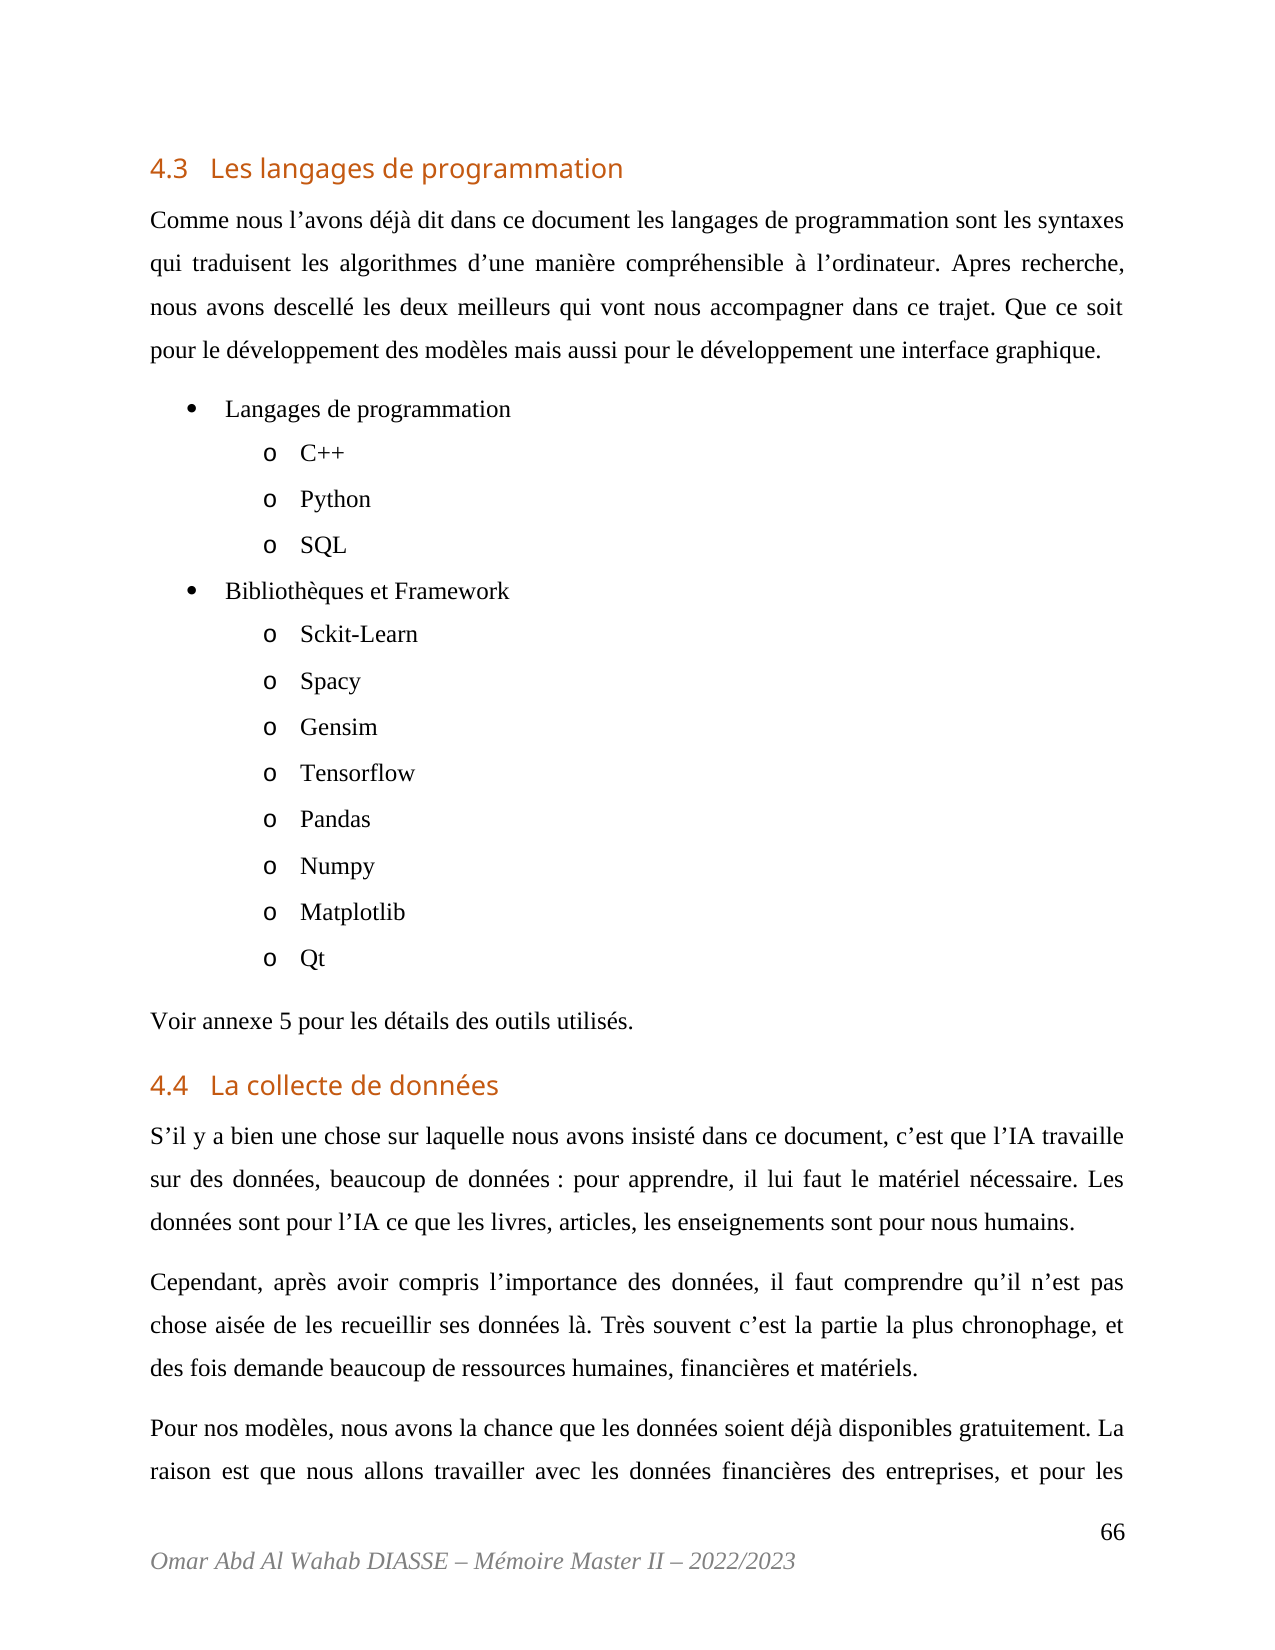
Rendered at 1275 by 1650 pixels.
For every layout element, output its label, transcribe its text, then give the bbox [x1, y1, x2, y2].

list Sckit-Learn [262, 619, 1125, 650]
list Qt [262, 943, 1125, 974]
list Matplotlib [262, 897, 1125, 928]
text Voir annexe 5 pour les détails des outils utilisés. [150, 1006, 1125, 1035]
list C++ [262, 438, 1125, 468]
list Spacy [262, 666, 1125, 697]
text Cependant, après avoir compris l’importance des données, il faut comprendre qu’il n’est pas chose aisée de les recueillir ses données là. Très souvent c’est la partie la plus chronophage, et des fois demande beaucoup de ressources humaines, financières et matériels. [150, 1267, 1125, 1382]
list Pandas [262, 804, 1125, 835]
list Python [262, 484, 1125, 515]
list Gensim [262, 712, 1125, 743]
list Numpy [262, 851, 1125, 882]
text Comme nous l’avons déjà dit dans ce document les langages de programmation sont les syntaxes qui traduisent les algorithmes d’une manière compréhensible à l’ordinateur. Apres recherche, nous avons descellé les deux meilleurs qui vont nous accompagner dans ce trajet. Que ce soit pour le développement des modèles mais aussi pour le développement une interface graphique. [150, 205, 1125, 363]
list Langages de programmation [187, 394, 1125, 423]
list Bibliothèques et Framework [187, 576, 1125, 605]
list SQL [262, 530, 1125, 561]
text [150, 1413, 1125, 1485]
subtitle La collecte de données [150, 1066, 1125, 1103]
list Tensorflow [262, 758, 1125, 789]
subtitle Les langages de programmation [150, 150, 1125, 187]
text S’il y a bien une chose sur laquelle nous avons insisté dans ce document, c’est que l’IA travaille sur des données, beaucoup de données : pour apprendre, il lui faut le matériel nécessaire. Les données sont pour l’IA ce que les livres, articles, les enseignements sont pour nous humains. [150, 1121, 1125, 1236]
